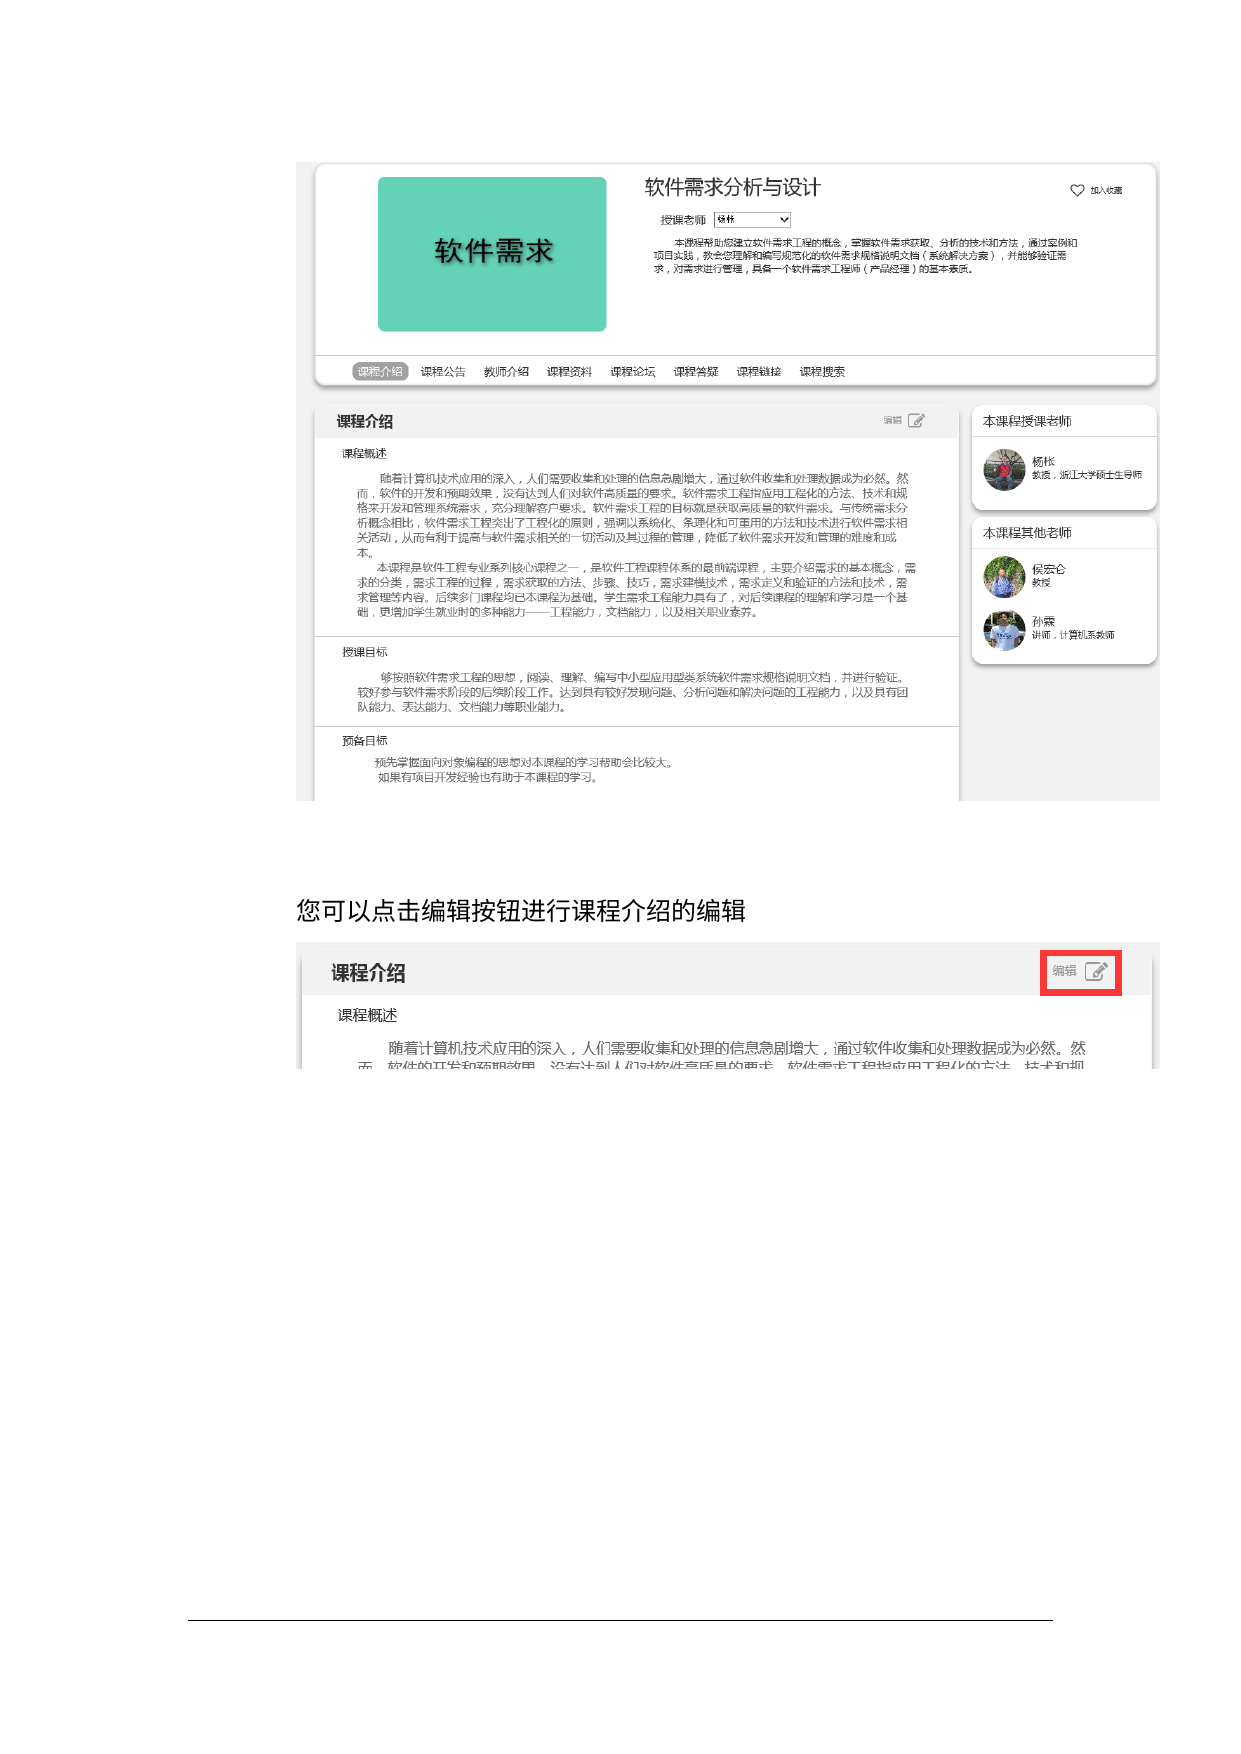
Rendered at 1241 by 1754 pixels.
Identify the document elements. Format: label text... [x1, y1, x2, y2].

text 您可以点击编辑按钮进行课程介绍的编辑 [187, 877, 1053, 942]
picture [296, 942, 1160, 1069]
picture [296, 162, 1160, 801]
